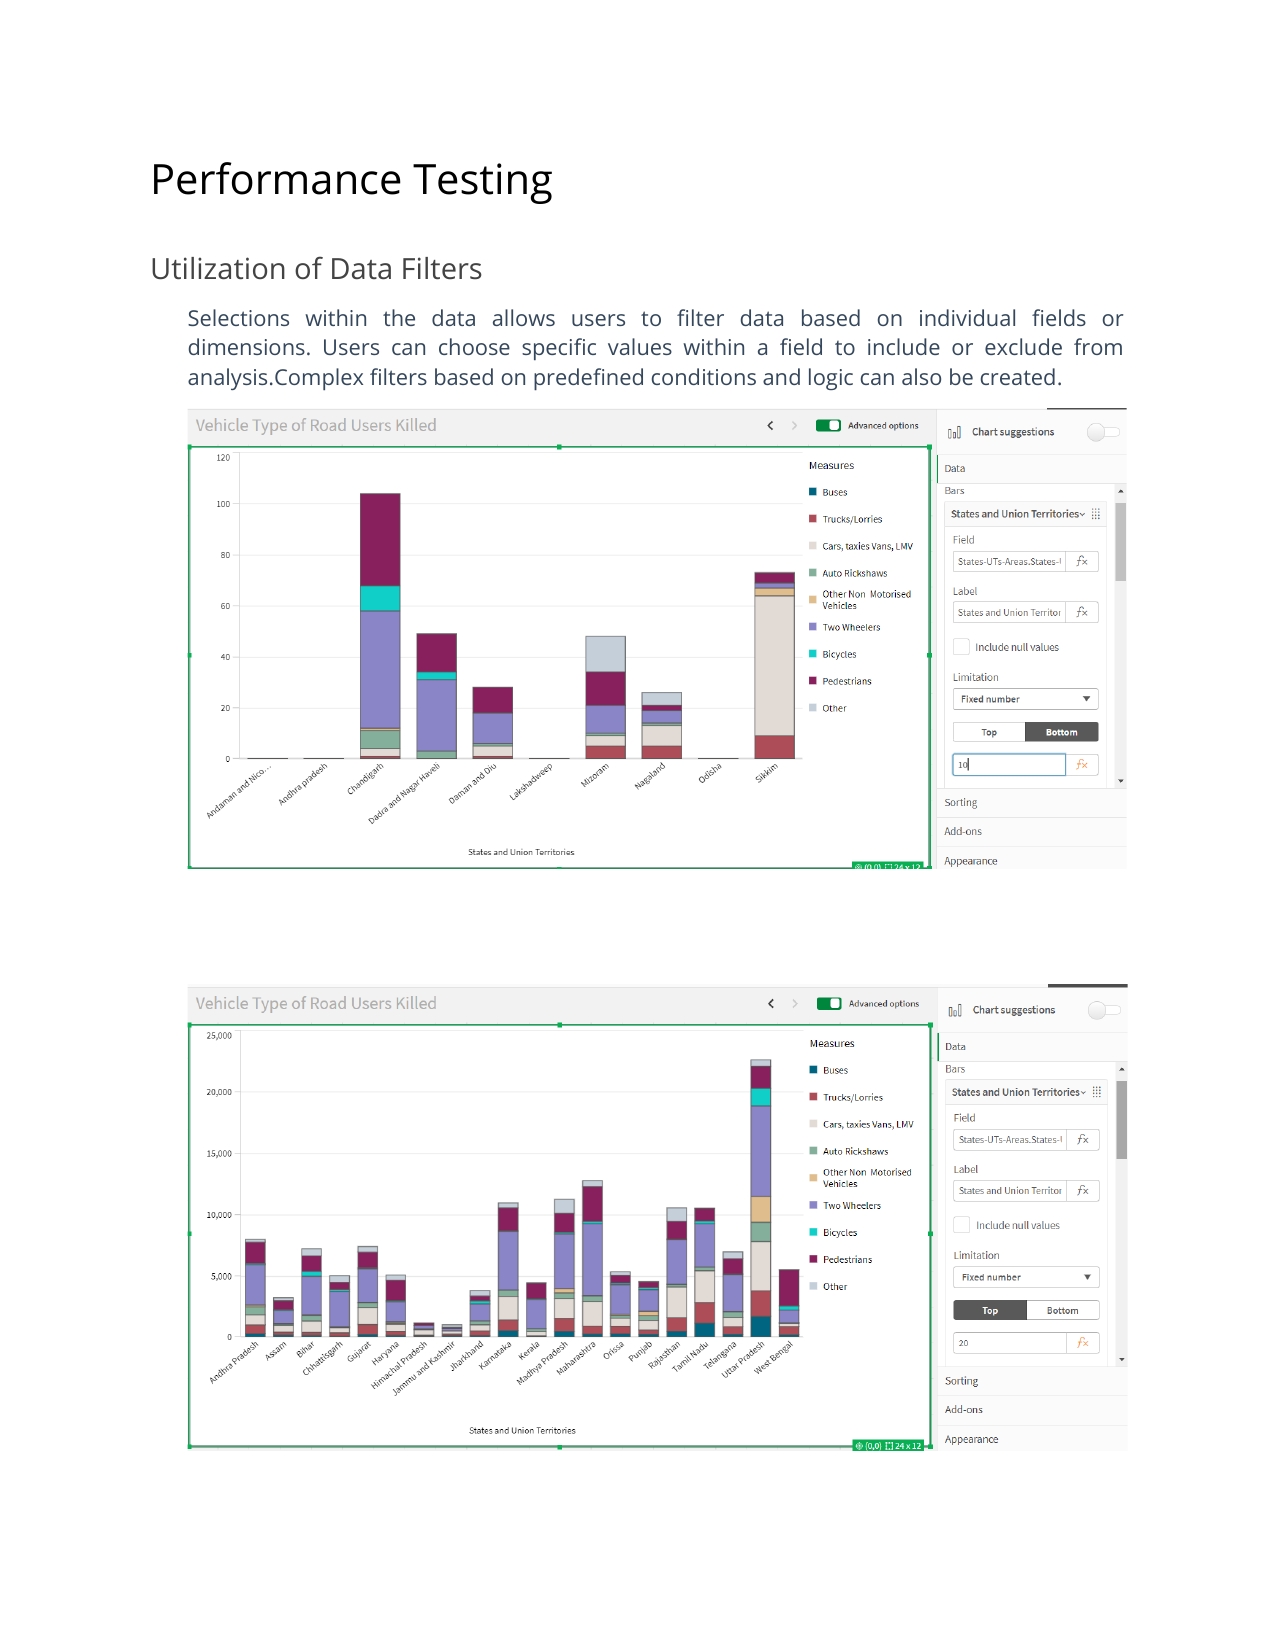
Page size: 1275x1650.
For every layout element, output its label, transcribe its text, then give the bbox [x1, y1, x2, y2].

picture [187, 408, 1127, 869]
subtitle Performance Testing [150, 150, 1125, 207]
text Selections within the data allows users to filter data based on individual fields or dimensions. Users can choose specific values within a field to include or exclude from analysis.Complex filters based on predefined conditions and logic can also be created. [187, 302, 1125, 392]
picture [187, 984, 1128, 1451]
subtitle Utilization of Data Filters [150, 248, 1125, 288]
